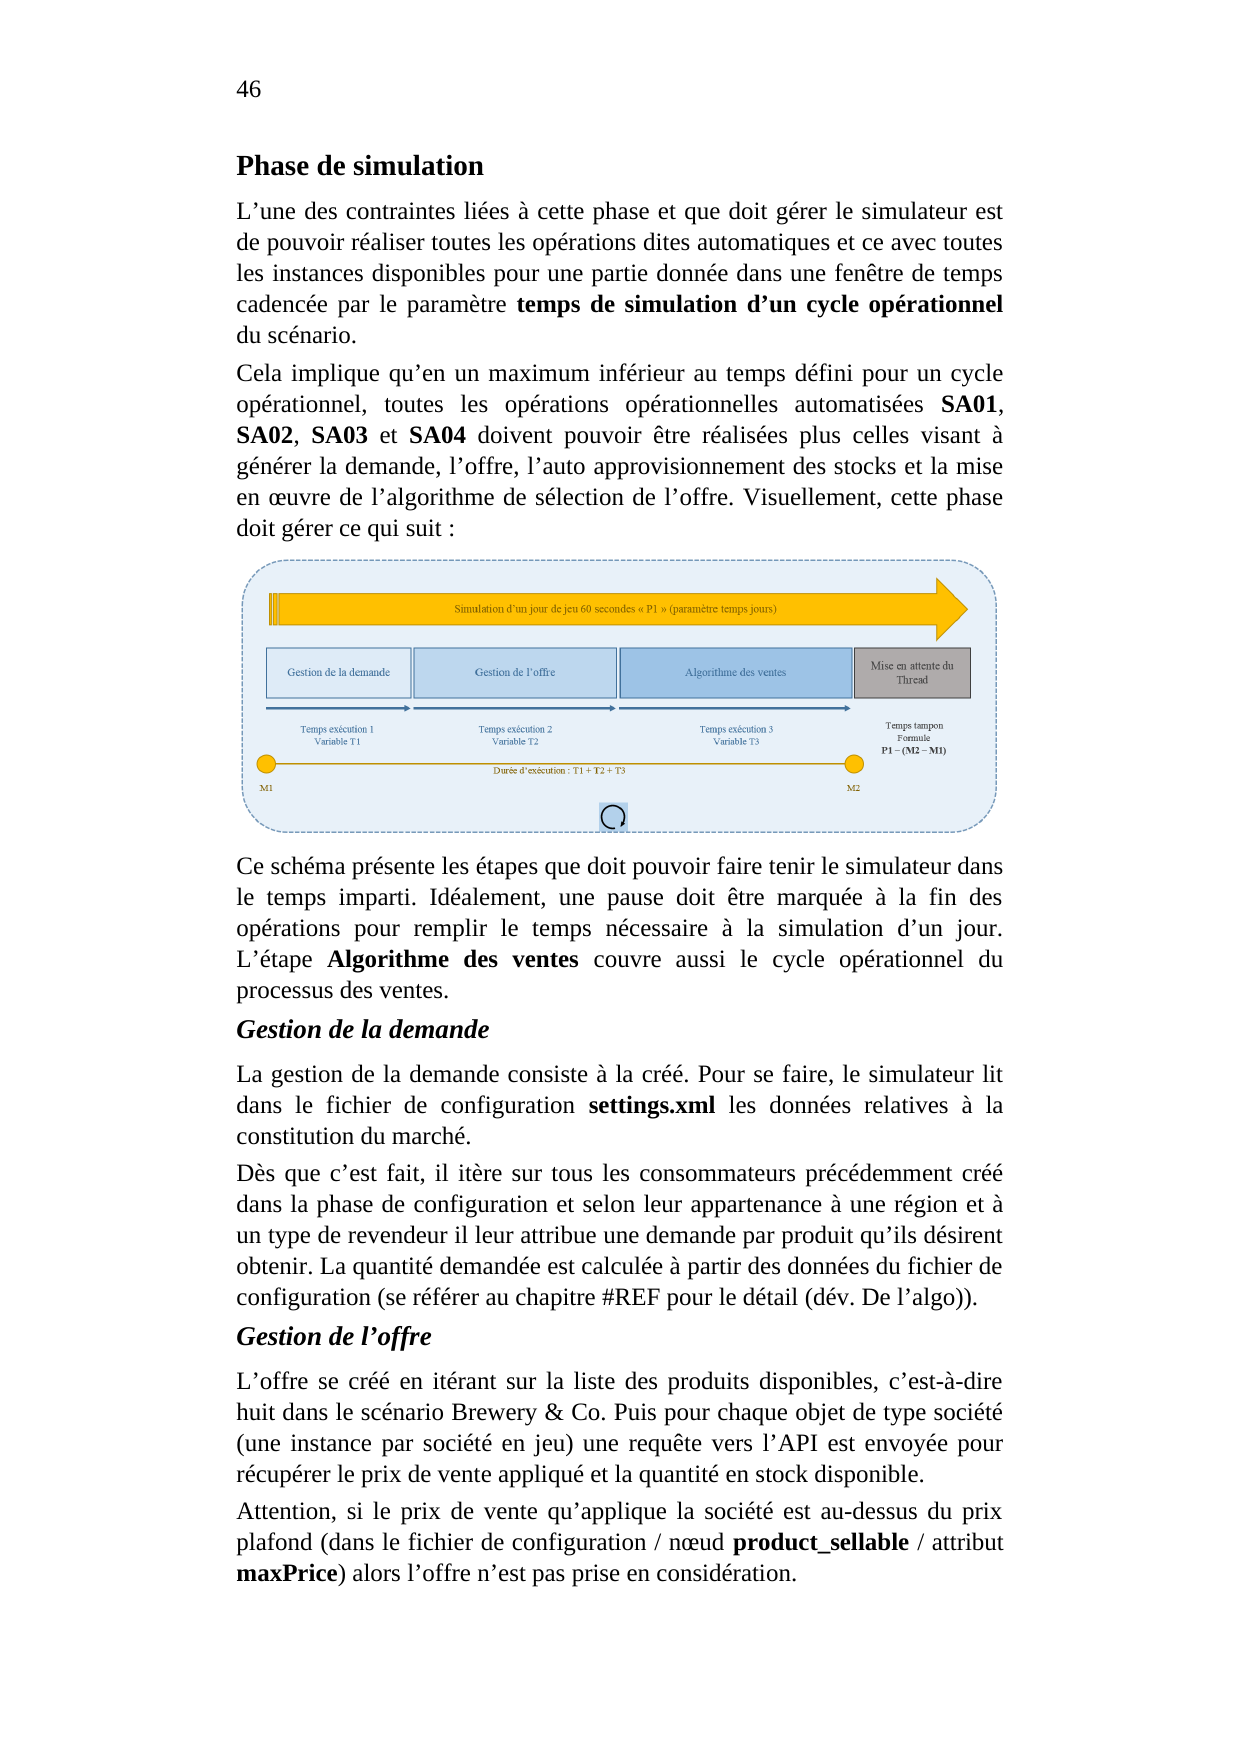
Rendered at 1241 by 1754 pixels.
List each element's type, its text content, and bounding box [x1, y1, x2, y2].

text Phase de simulation [236, 148, 1004, 181]
text Dès que c’est fait, il itère sur tous les consommateurs précédemment créé dans la phase de configuration et selon leur appartenance à une région et à un type de revendeur il leur attribue une demande par produit qu’ils désirent obtenir. La quantité demandée est calculée à partir des données du fichier de configuration (se référer au chapitre #REF pour le détail (dév. De l’algo)). [236, 1158, 1004, 1311]
text Ce schéma présente les étapes que doit pouvoir faire tenir le simulateur dans le temps imparti. Idéalement, une pause doit être marquée à la fin des opérations pour remplir le temps nécessaire à la simulation d’un jour. L’étape Algorithme des ventes couvre aussi le cycle opérationnel du processus des ventes. [236, 851, 1004, 1004]
text Gestion de la demande [236, 1013, 1004, 1044]
text L’offre se créé en itérant sur la liste des produits disponibles, c’est-à-dire huit dans le scénario Brewery & Co. Puis pour chaque objet de type société (une instance par société en jeu) une requête vers l’API est envoyée pour récupérer le prix de vente appliqué et la quantité en stock disponible. [236, 1366, 1004, 1488]
text Cela implique qu’en un maximum inférieur au temps défini pour un cycle opérationnel, toutes les opérations opérationnelles automatisées SA01, SA02, SA03 et SA04 doivent pouvoir être réalisées plus celles visant à générer la demande, l’offre, l’auto approvisionnement des stocks et la mise en œuvre de l’algorithme de sélection de l’offre. Visuellement, cette phase doit gérer ce qui suit : [236, 358, 1004, 542]
text L’une des contraintes liées à cette phase et que doit gérer le simulateur est de pouvoir réaliser toutes les opérations dites automatiques et ce avec toutes les instances disponibles pour une partie donnée dans une fenêtre de temps cadencée par le paramètre temps de simulation d’un cycle opérationnel du scénario. [236, 196, 1004, 349]
text La gestion de la demande consiste à la créé. Pour se faire, le simulateur lit dans le fichier de configuration settings.xml les données relatives à la constitution du marché. [236, 1059, 1004, 1150]
text Gestion de l’offre [236, 1320, 1004, 1351]
picture [236, 550, 1004, 843]
text Attention, si le prix de vente qu’applique la société est au-dessus du prix plafond (dans le fichier de configuration / nœud product_sellable / attribut maxPrice) alors l’offre n’est pas prise en considération. [236, 1496, 1004, 1587]
